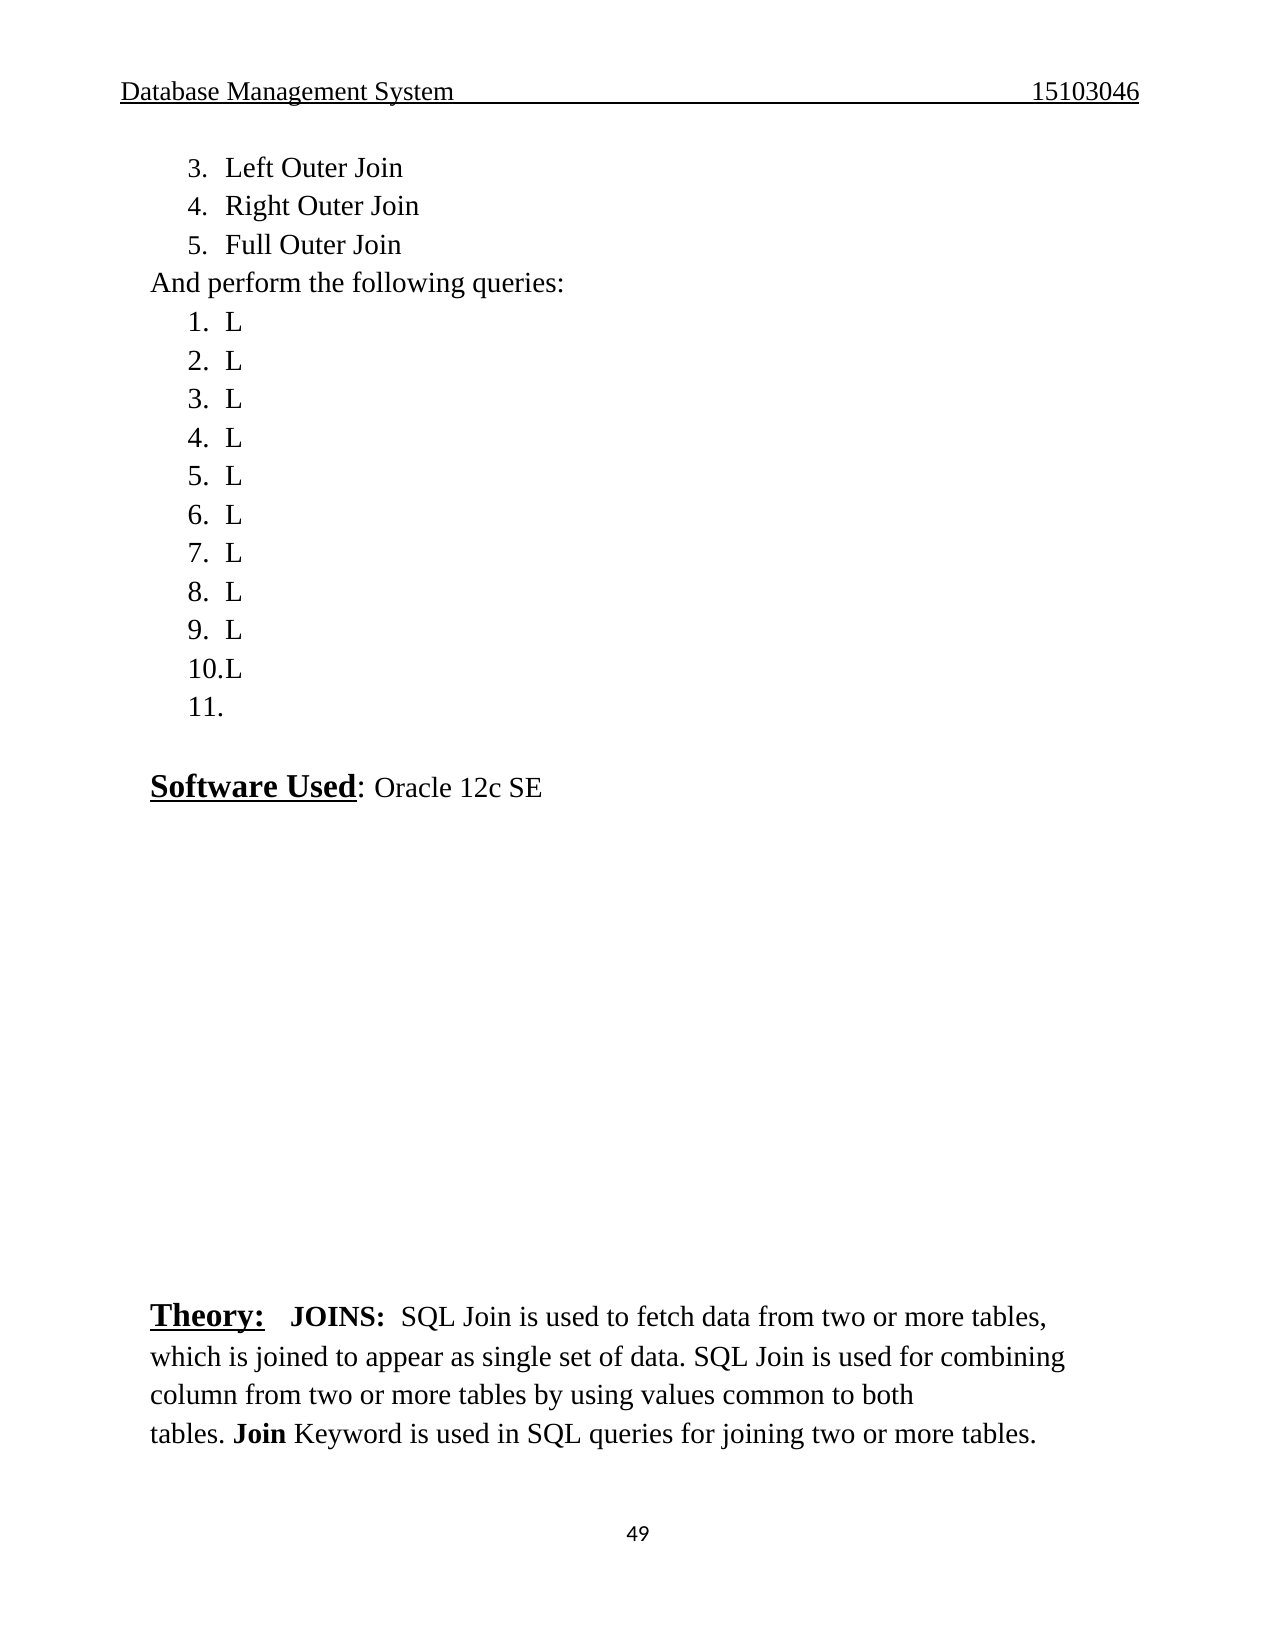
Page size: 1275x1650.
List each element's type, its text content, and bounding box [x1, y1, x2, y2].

list L [187, 535, 1124, 569]
list Full Outer Join [187, 227, 1124, 261]
list L [187, 304, 1124, 338]
list L [187, 497, 1124, 530]
list L [187, 381, 1124, 415]
text Software Used: Oracle 12c SE [150, 767, 1124, 805]
list Right Outer Join [187, 188, 1124, 222]
list L [187, 651, 1124, 684]
text And perform the following queries: [150, 266, 1124, 299]
list L [187, 420, 1124, 453]
text Theory: JOINS: SQL Join is used to fetch data from two or more tables, which is joined to appear as single set of data. SQL Join is used for combining column from two or more tables by using values common to both tables. Join Keyword is used in SQL queries for joining two or more tables. [150, 1295, 1124, 1449]
list Left Outer Join [187, 150, 1124, 183]
list L [187, 458, 1124, 492]
list L [187, 574, 1124, 607]
list L [187, 612, 1124, 646]
list L [187, 343, 1124, 376]
